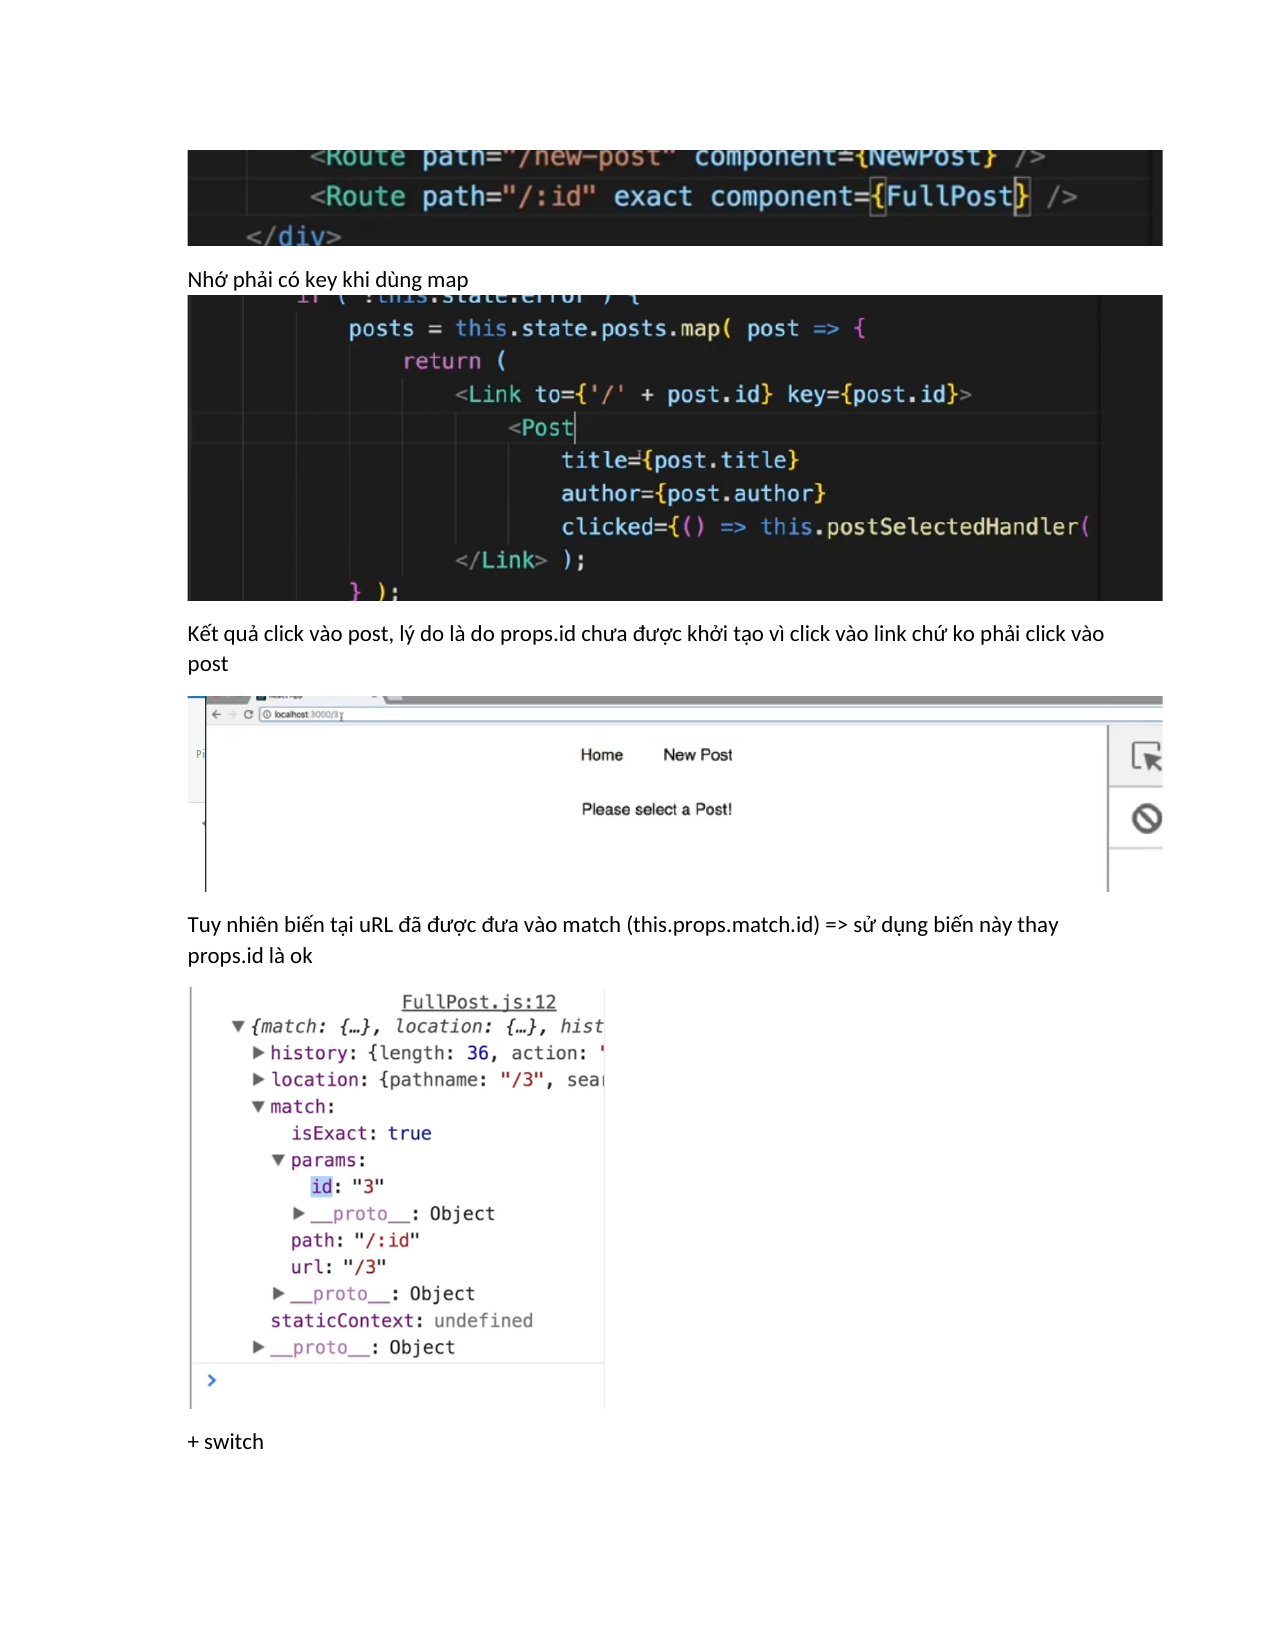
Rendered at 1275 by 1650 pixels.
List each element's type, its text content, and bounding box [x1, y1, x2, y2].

picture [187, 987, 605, 1409]
text Kết quả click vào post, lý do là do props.id chưa được khởi tạo vì click vào link chứ ko phải click vào post [187, 619, 1125, 677]
text + switch [187, 1427, 1125, 1455]
text Tuy nhiên biến tại uRL đã được đưa vào match (this.props.match.id) => sử dụng biến này thay props.id là ok [187, 911, 1125, 969]
text Nhớ phải có key khi dùng map [187, 265, 1125, 295]
picture [187, 150, 1163, 246]
picture [187, 696, 1163, 892]
picture [187, 295, 1163, 601]
